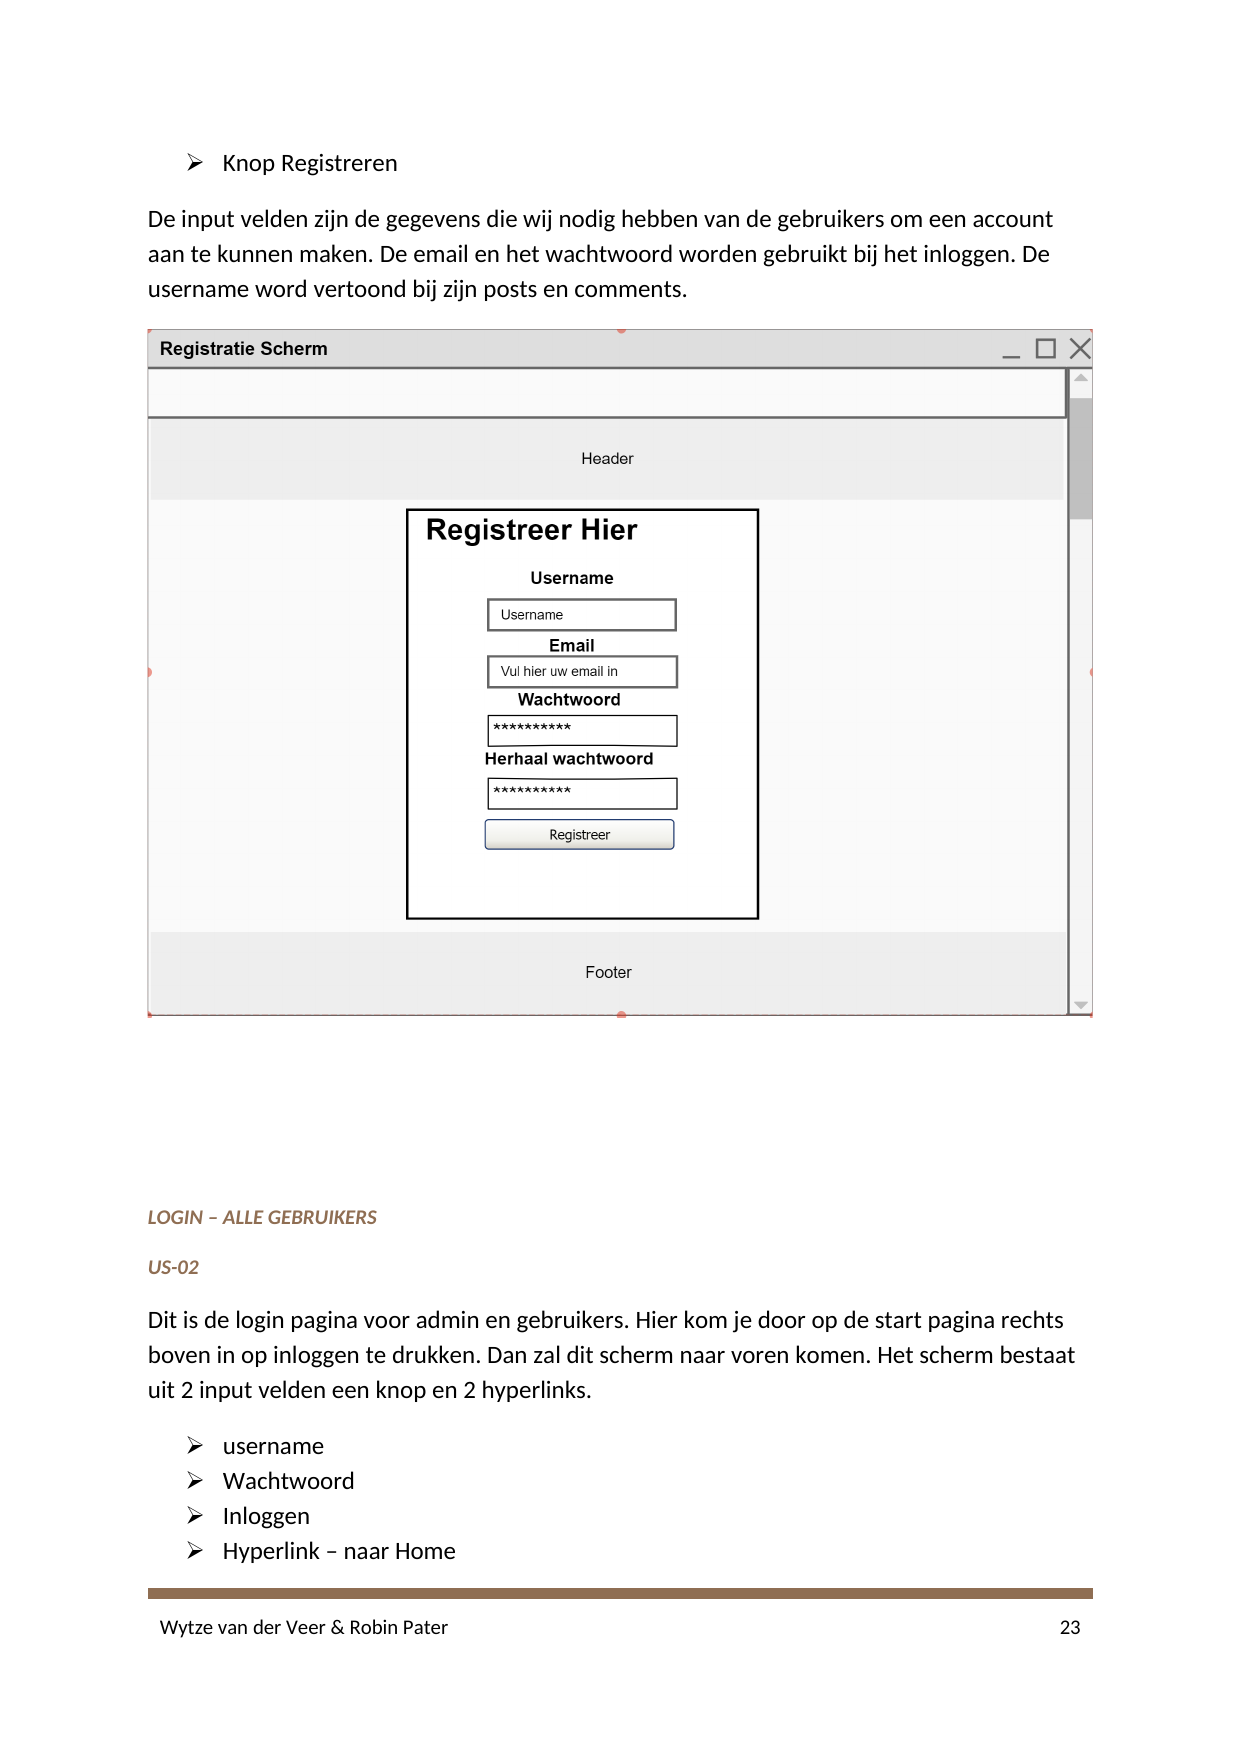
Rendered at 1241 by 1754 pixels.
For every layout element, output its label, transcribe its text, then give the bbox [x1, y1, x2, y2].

text Dit is de login pagina voor admin en gebruikers. Hier kom je door op de start pagina rechts boven in op inloggen te drukken. Dan zal dit scherm naar voren komen. Het scherm bestaat uit 2 input velden een knop en 2 hyperlinks. [148, 1304, 1093, 1404]
list username [185, 1430, 1093, 1460]
list Knop Registreren [185, 148, 1093, 178]
list Inloggen [185, 1500, 1093, 1530]
picture [147, 329, 1093, 1018]
text Us-02 [148, 1254, 1093, 1279]
text Login – Alle Gebruikers [148, 1204, 1093, 1229]
text De input velden zijn de gegevens die wij nodig hebben van de gebruikers om een account aan te kunnen maken. De email en het wachtwoord worden gebruikt bij het inloggen. De username word vertoond bij zijn posts en comments. [148, 203, 1093, 304]
list Hyperlink – naar Home [185, 1535, 1093, 1565]
list Wachtwoord [185, 1465, 1093, 1495]
